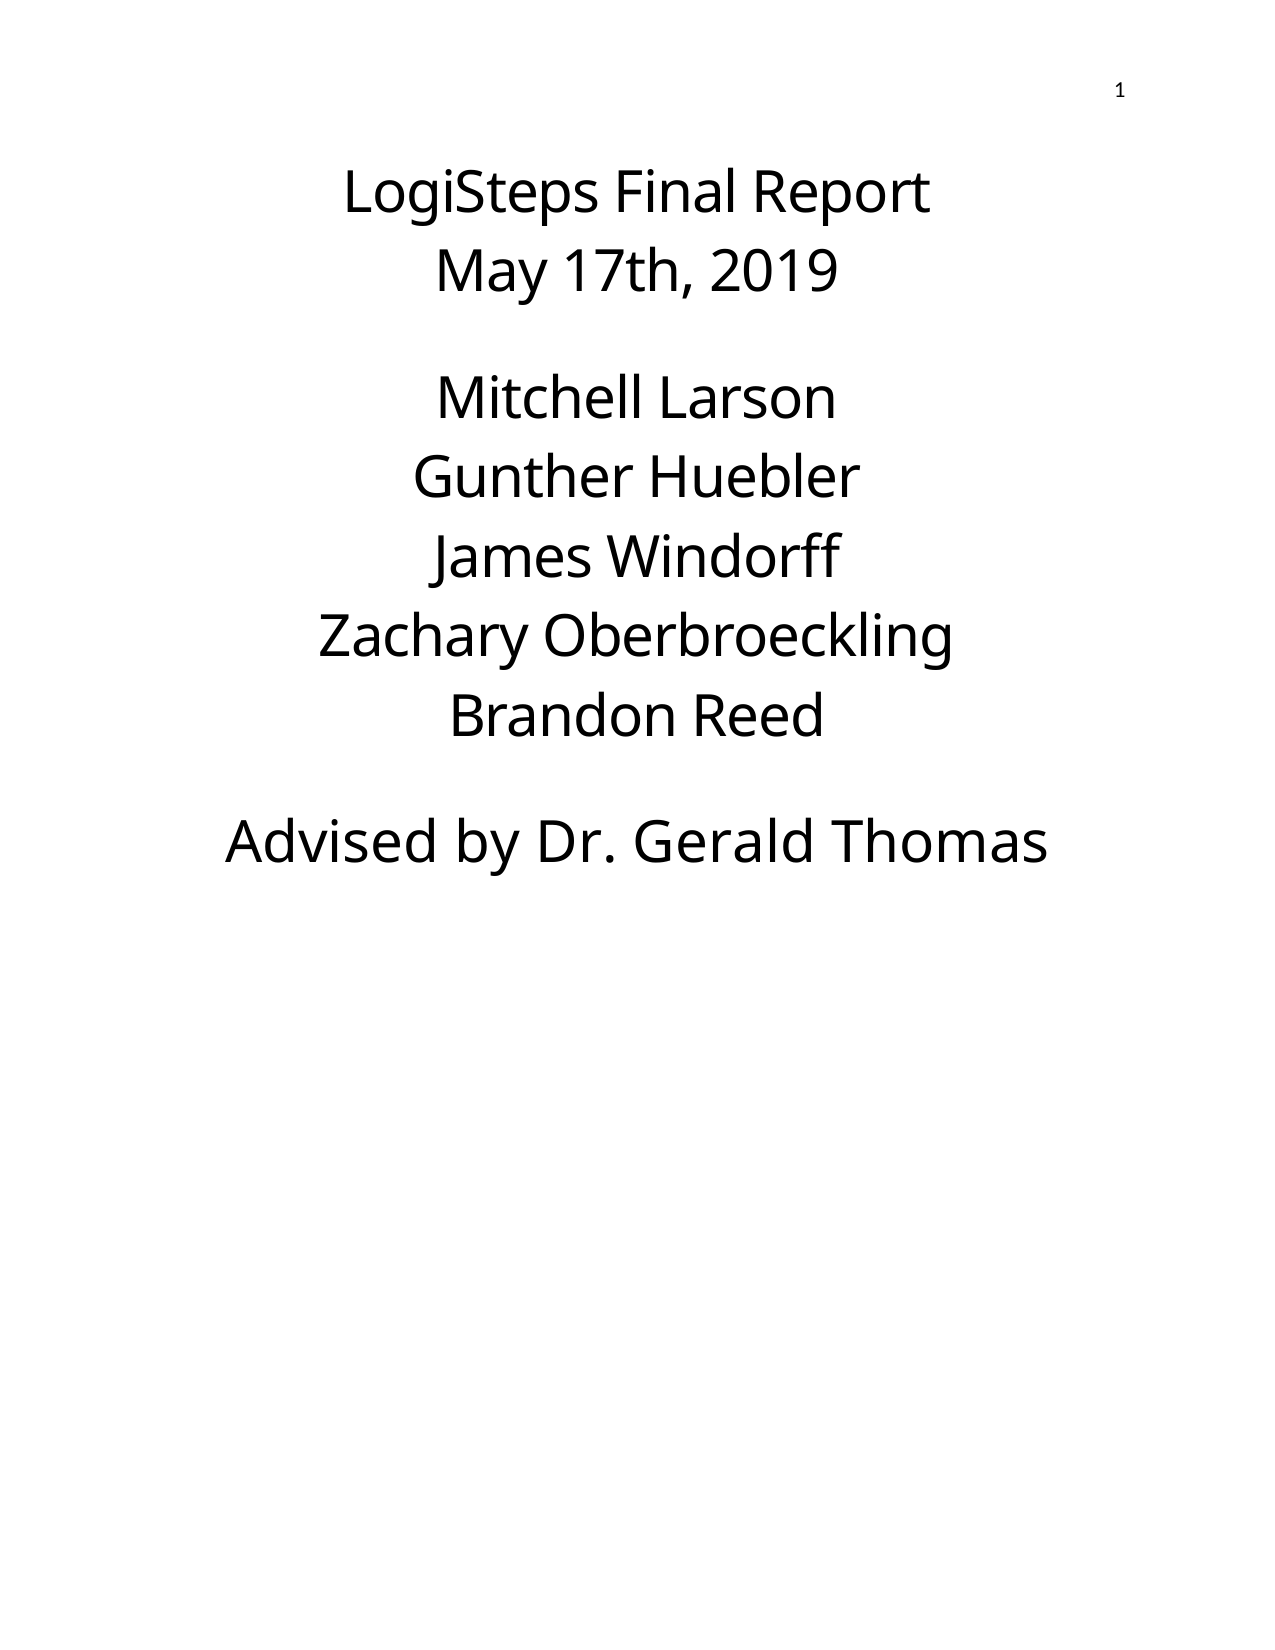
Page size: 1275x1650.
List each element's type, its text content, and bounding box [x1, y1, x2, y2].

title May 17th, 2019 [150, 229, 1125, 309]
title LogiSteps Final Report [150, 150, 1125, 229]
title Zachary Oberbroeckling [150, 594, 1125, 674]
text Advised by Dr. Gerald Thomas [150, 800, 1125, 879]
title Gunther Huebler [150, 435, 1125, 515]
title Mitchell Larson [150, 356, 1125, 435]
title Brandon Reed [150, 674, 1125, 753]
title James Windorff [150, 515, 1125, 594]
